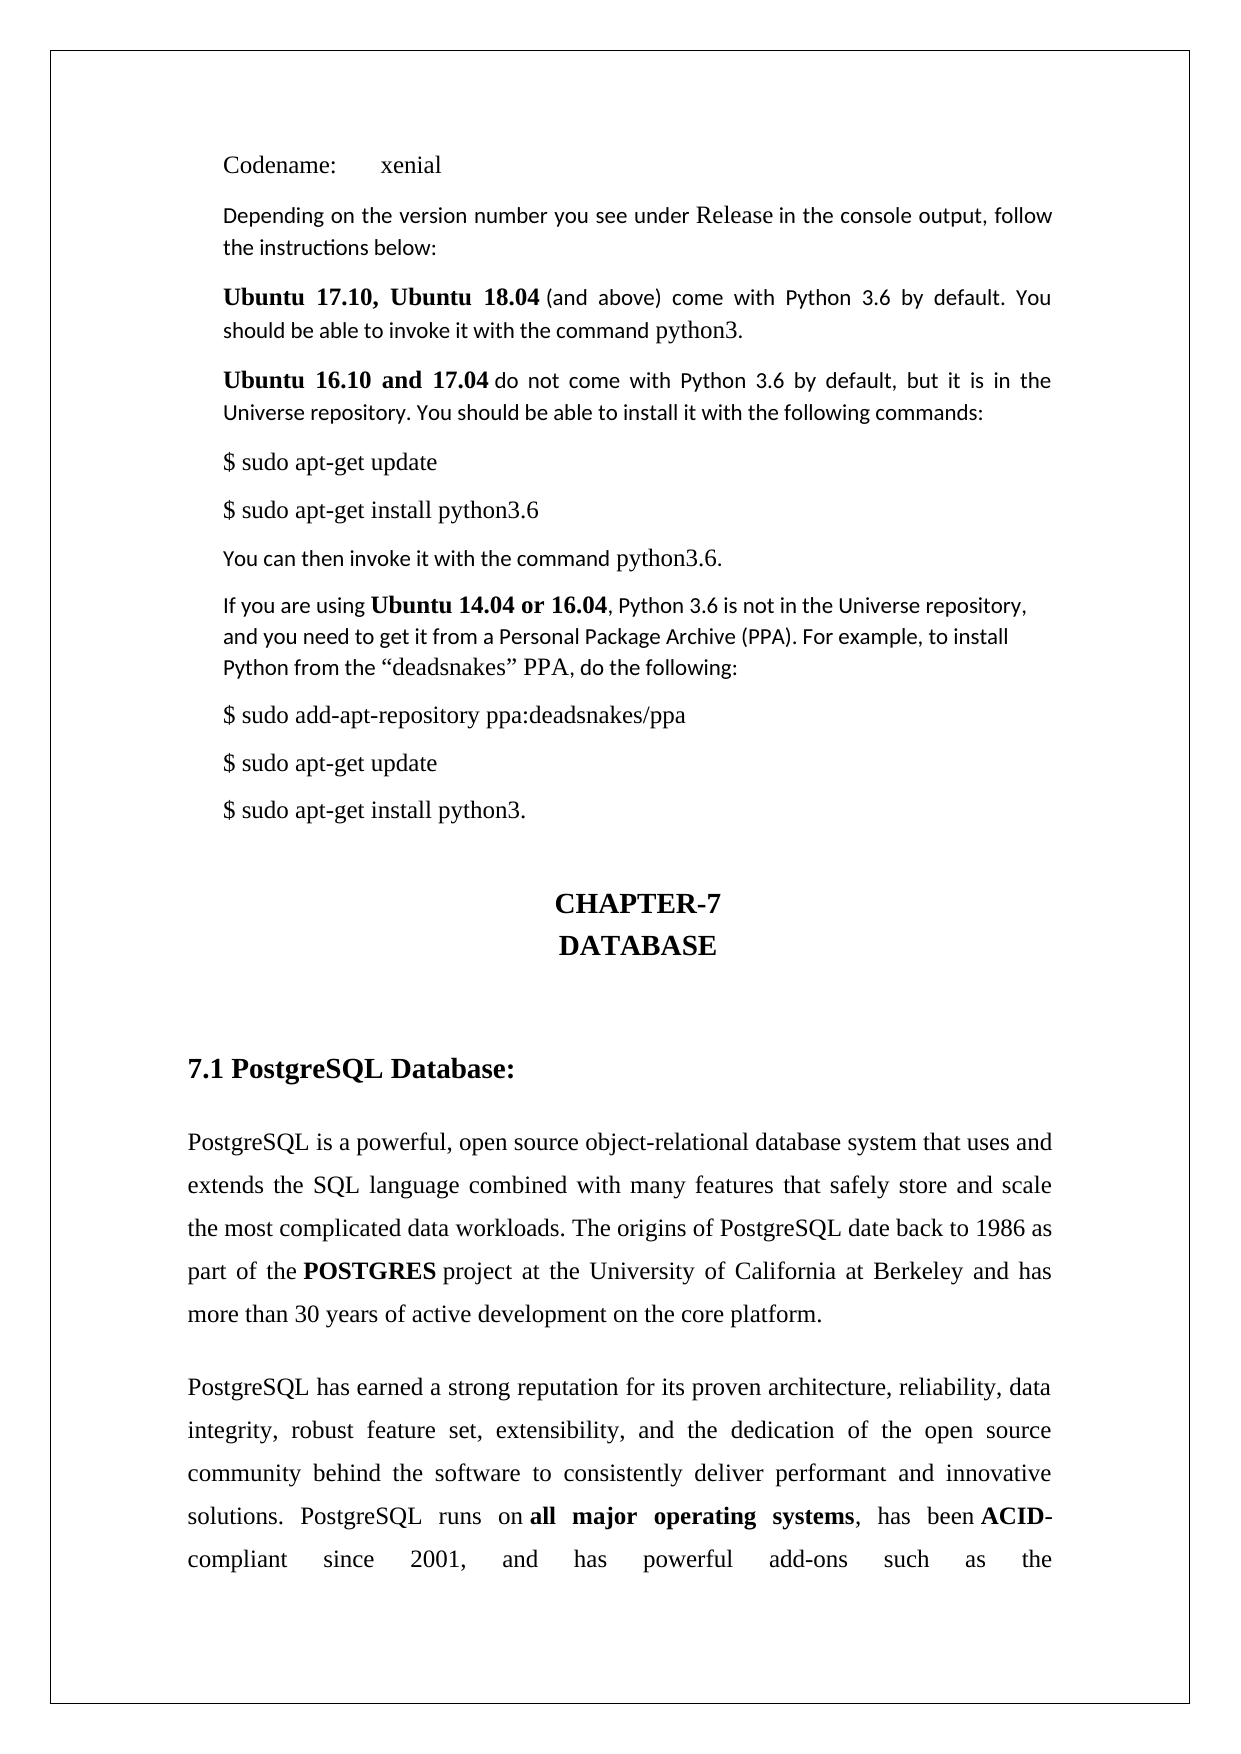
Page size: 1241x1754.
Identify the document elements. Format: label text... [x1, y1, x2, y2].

text $ sudo apt-get update [223, 748, 1053, 777]
text $ sudo add-apt-repository ppa:deadsnakes/ppa [223, 700, 1053, 729]
text If you are using Ubuntu 14.04 or 16.04, Python 3.6 is not in the Universe repository, and you need to get it from a Personal Package Archive (PPA). For example, to install Python from the “deadsnakes” PPA, do the following: [223, 591, 1053, 681]
text CHAPTER-7 [223, 886, 1053, 919]
text Codename: xenial [223, 150, 1053, 179]
text $ sudo apt-get install python3. [223, 796, 1053, 824]
text DATABASE [223, 928, 1053, 962]
text Depending on the version number you see under Release in the console output, follow the instructions below: [223, 200, 1053, 261]
text $ sudo apt-get install python3.6 [223, 495, 1053, 524]
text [187, 1372, 1053, 1573]
text Ubuntu 17.10, Ubuntu 18.04 (and above) come with Python 3.6 by default. You should be able to invoke it with the command python3. [223, 282, 1053, 344]
text 7.1 PostgreSQL Database: [187, 1051, 1053, 1084]
text Ubuntu 16.10 and 17.04 do not come with Python 3.6 by default, but it is in the Universe repository. You should be able to install it with the following commands: [223, 365, 1053, 426]
text PostgreSQL is a powerful, open source object-relational database system that uses and extends the SQL language combined with many features that safely store and scale the most complicated data workloads. The origins of PostgreSQL date back to 1986 as part of the POSTGRES project at the University of California at Berkeley and has more than 30 years of active development on the core platform. [187, 1127, 1053, 1328]
text You can then invoke it with the command python3.6. [223, 543, 1053, 572]
text $ sudo apt-get update [223, 447, 1053, 476]
